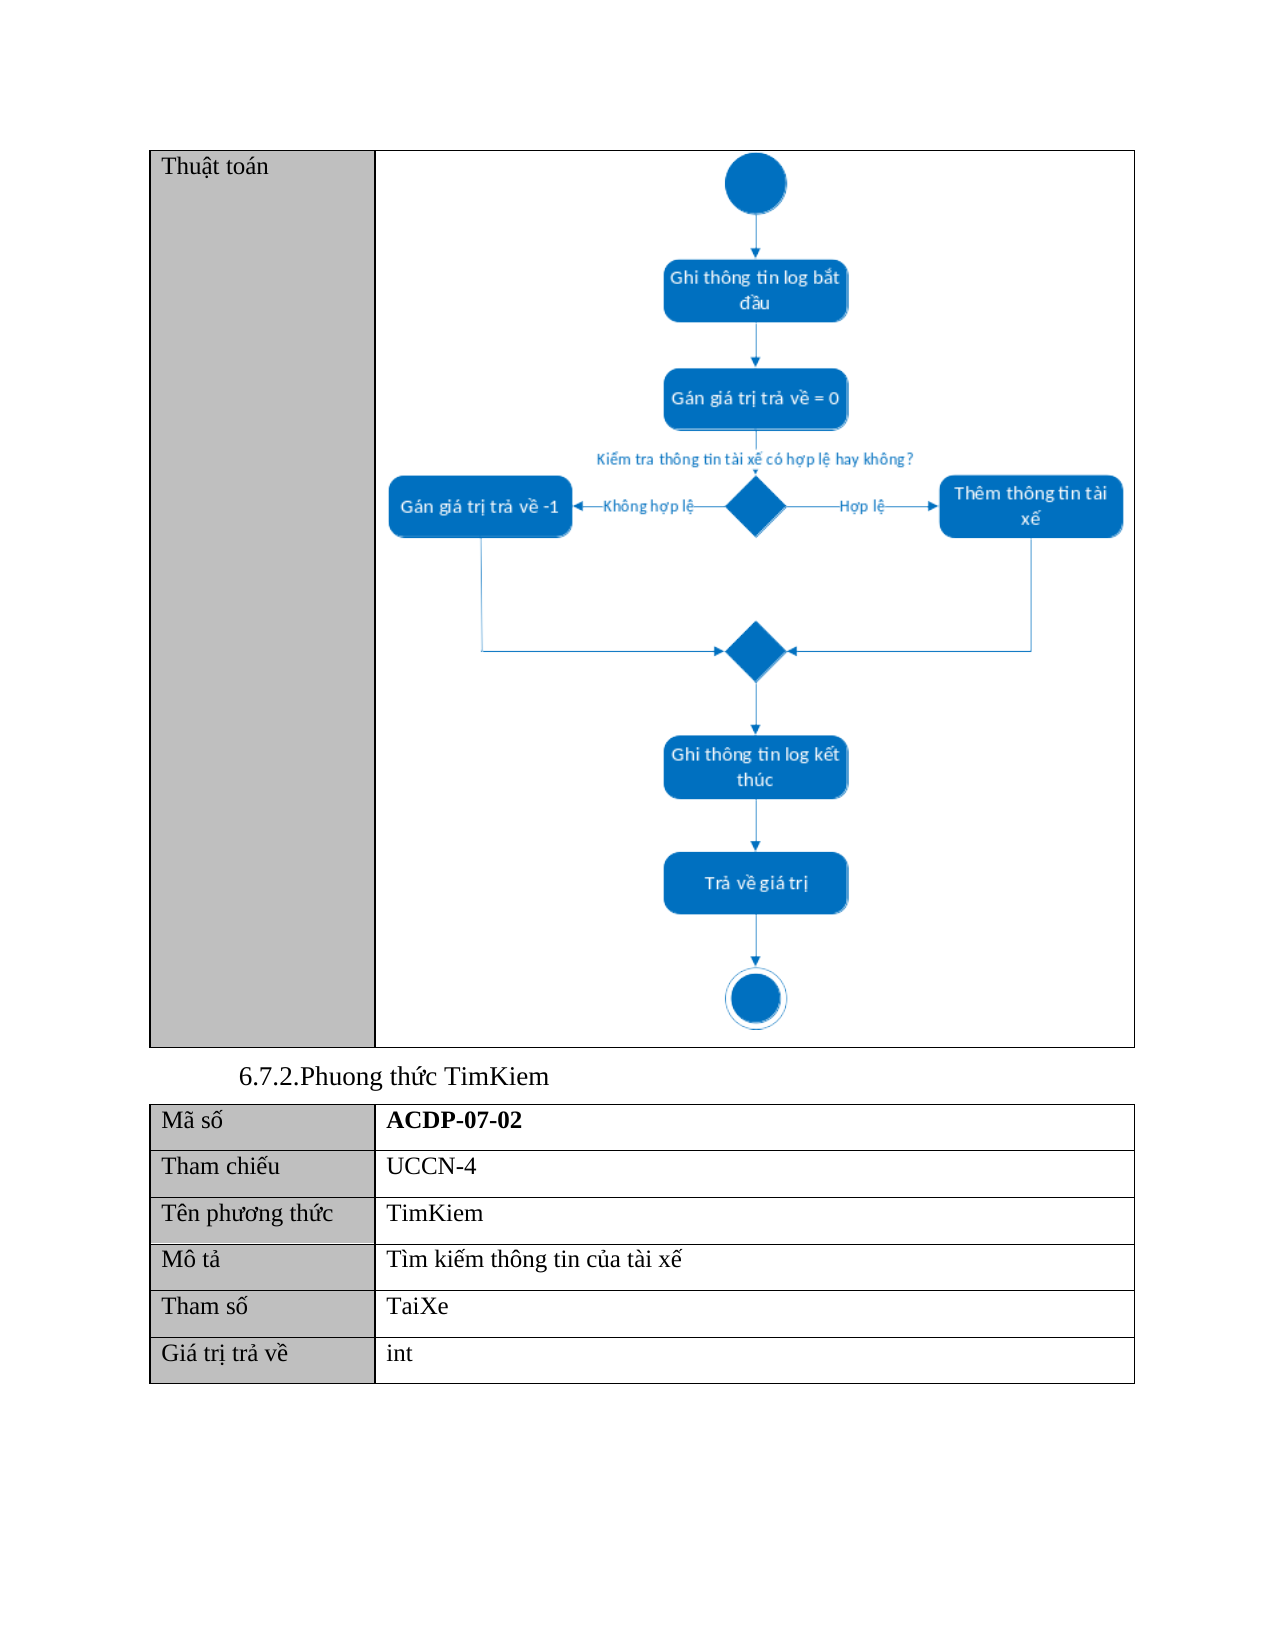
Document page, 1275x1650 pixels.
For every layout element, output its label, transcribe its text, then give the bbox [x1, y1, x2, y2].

table_cell Tên phương thức [151, 1198, 374, 1243]
table_cell Giá trị trả về [151, 1338, 374, 1383]
table_cell TaiXe [376, 1291, 1134, 1337]
table_header ACDP-07-02 [376, 1105, 1134, 1150]
table_cell int [376, 1338, 1134, 1383]
table_cell Thuật toán [151, 151, 374, 1047]
table_cell [376, 151, 1134, 1047]
table_cell Mô tả [151, 1245, 374, 1290]
table_cell Tìm kiếm thông tin của tài xế [376, 1245, 1134, 1290]
table_header Mã số [151, 1105, 374, 1150]
title Phuong thức TimKiem [238, 1060, 1125, 1091]
table_cell TimKiem [376, 1198, 1134, 1243]
table_cell Tham số [151, 1291, 374, 1337]
table_cell Tham chiếu [151, 1151, 374, 1197]
table_cell UCCN-4 [376, 1151, 1134, 1197]
